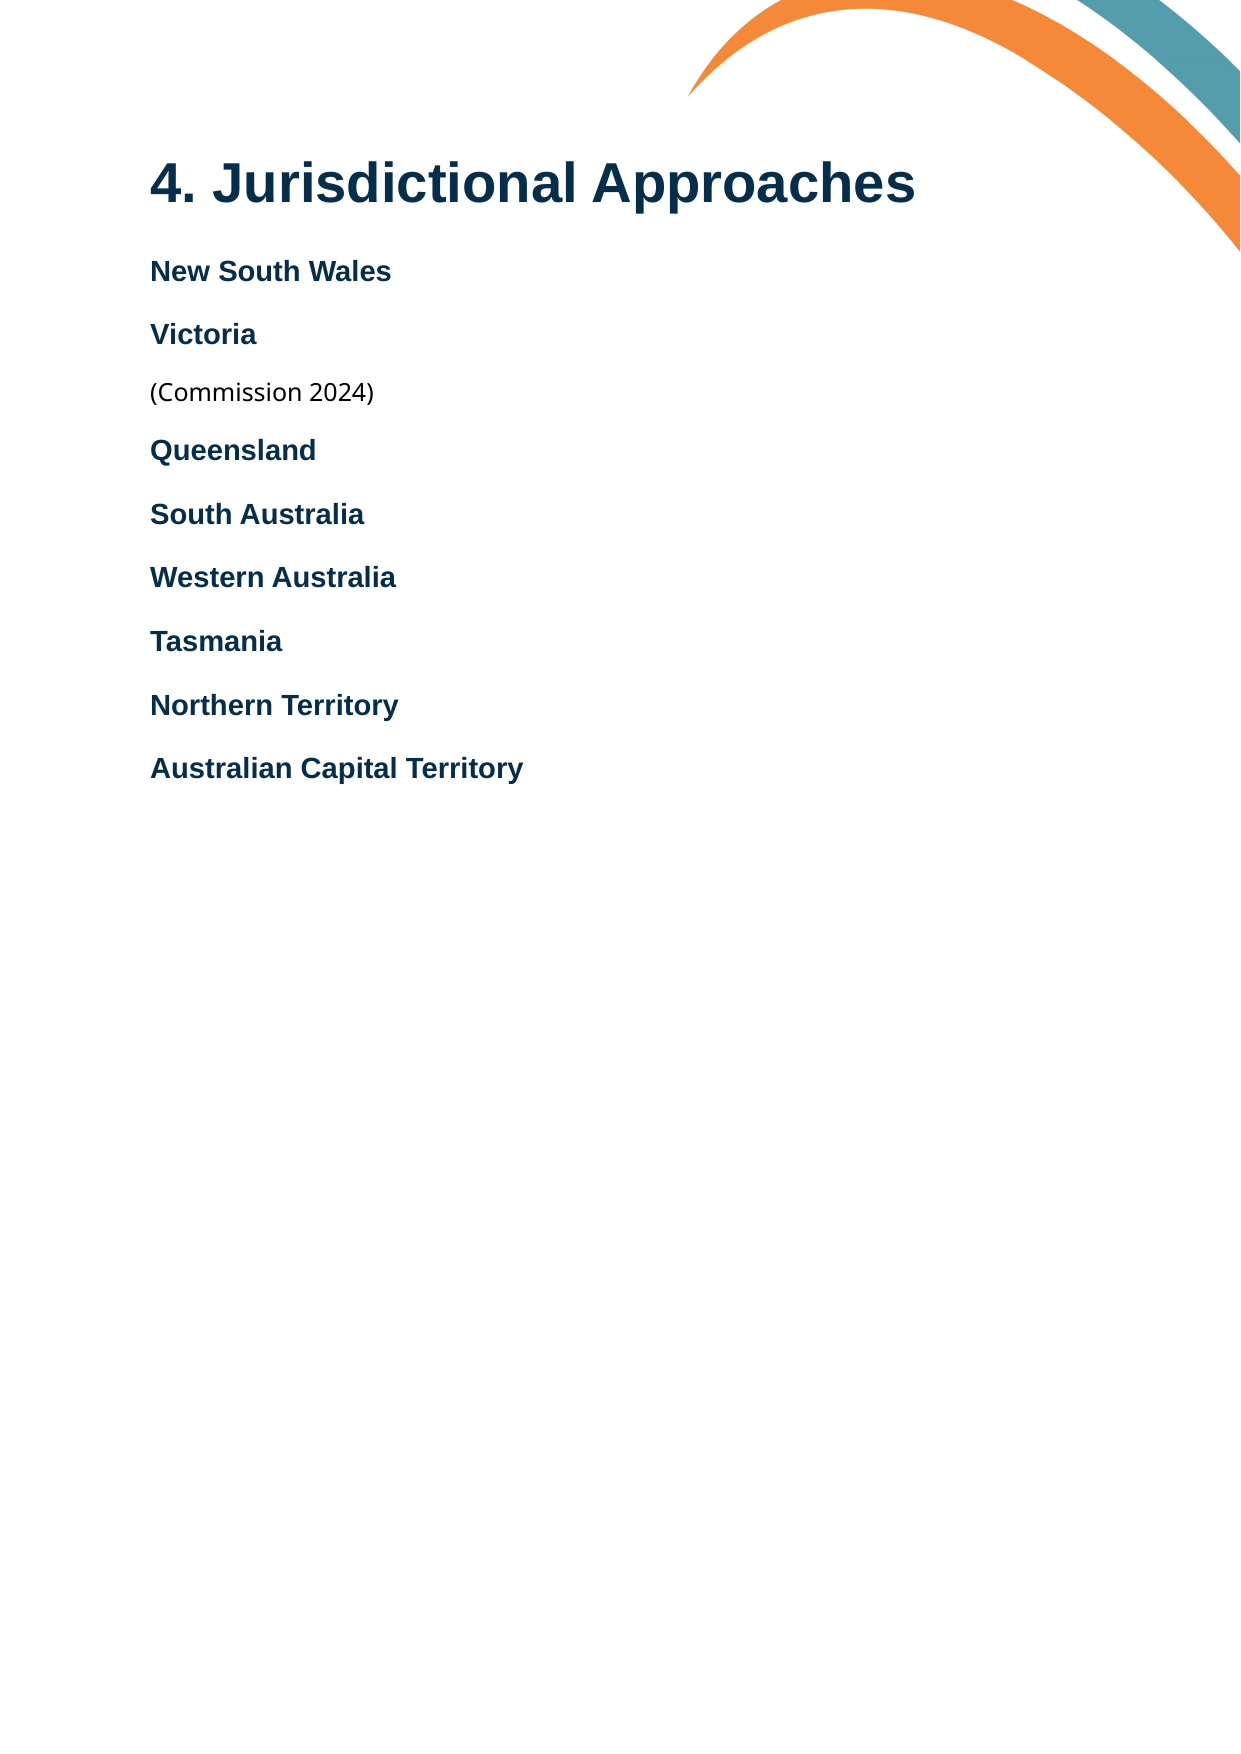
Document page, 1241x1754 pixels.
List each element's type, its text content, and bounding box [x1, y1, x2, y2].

subtitle Victoria [150, 317, 1090, 351]
picture [19, 0, 1241, 306]
text (Commission 2024) [150, 374, 1090, 408]
subtitle 4. Jurisdictional Approaches [150, 150, 1090, 215]
subtitle South Australia [150, 497, 1090, 531]
subtitle Queensland [150, 433, 1090, 467]
subtitle New South Wales [150, 253, 1090, 287]
subtitle Western Australia [150, 561, 1090, 594]
subtitle Australian Capital Territory [150, 751, 1090, 785]
subtitle Northern Territory [150, 688, 1090, 721]
subtitle Tasmania [150, 624, 1090, 658]
